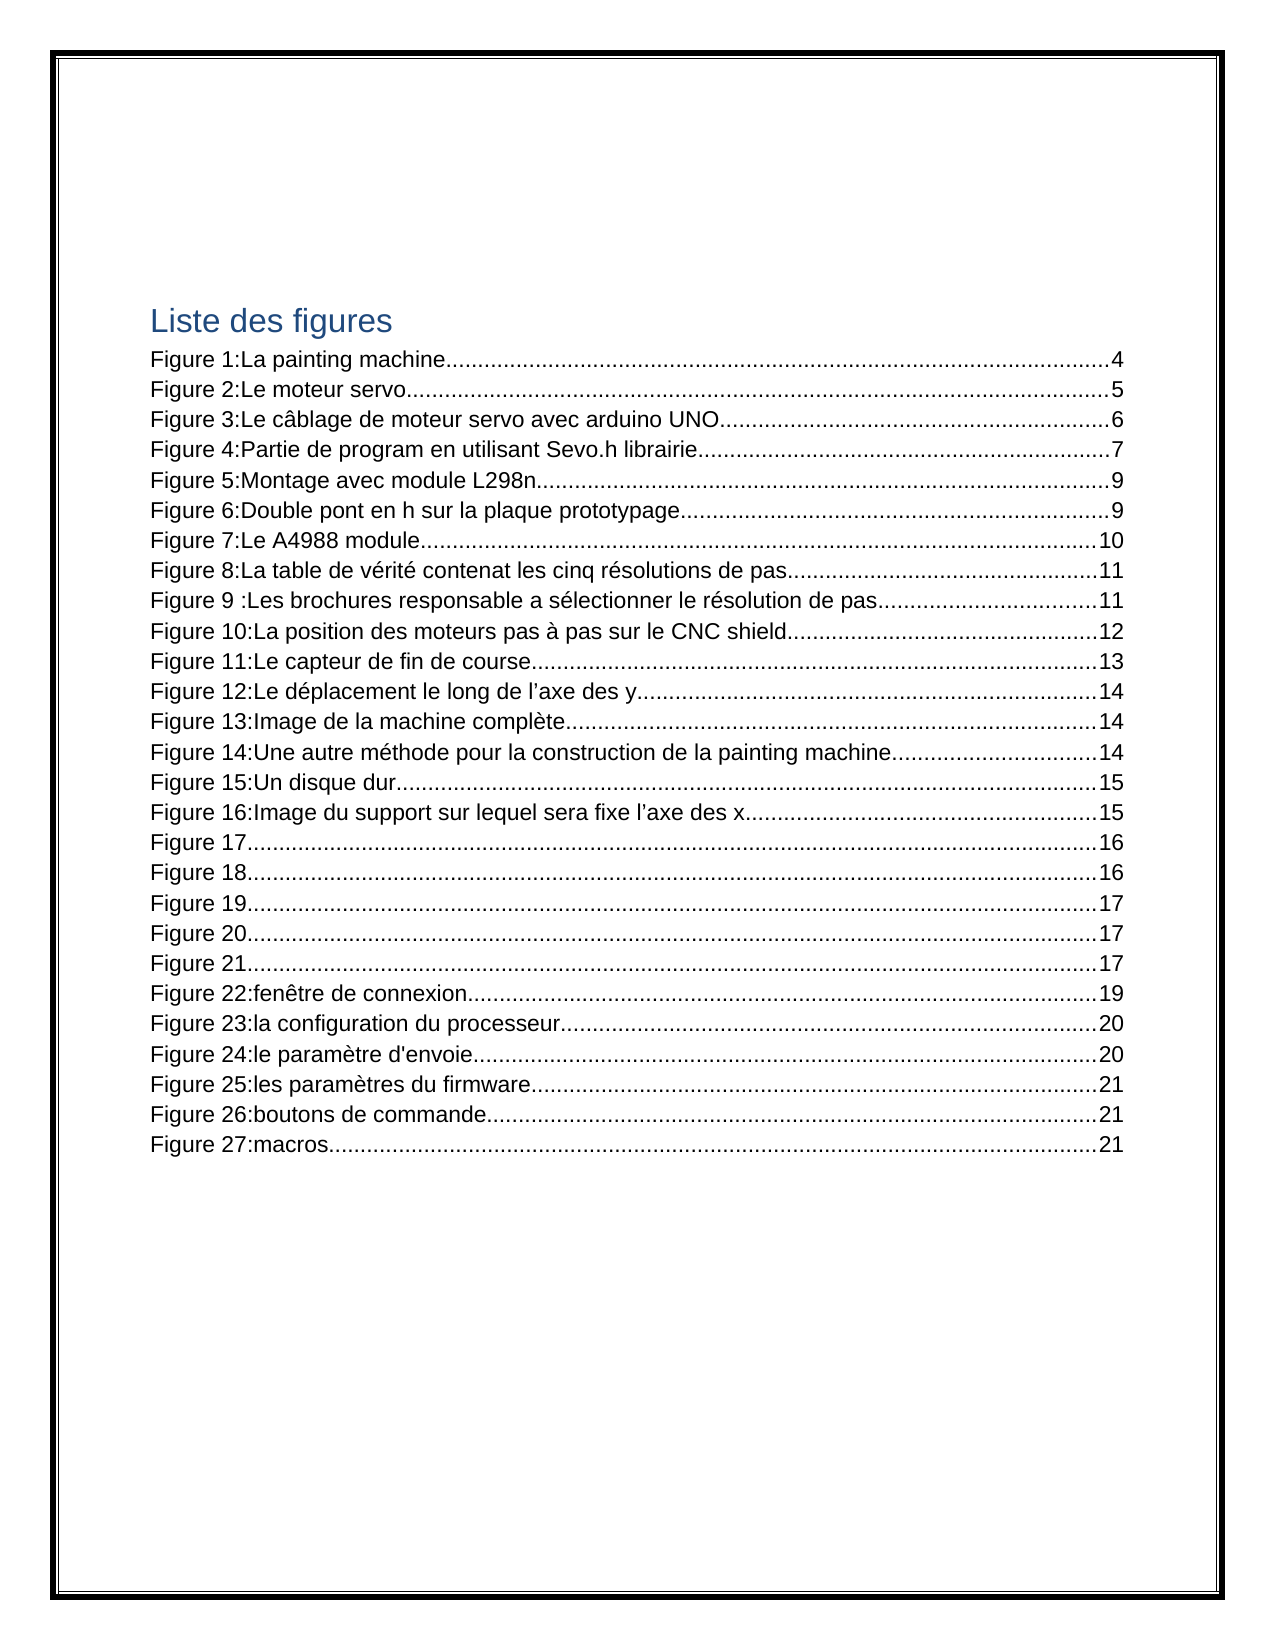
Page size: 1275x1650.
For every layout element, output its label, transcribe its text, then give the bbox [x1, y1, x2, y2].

text Figure 27:macros 21 [150, 1131, 1125, 1157]
text Figure 20 17 [150, 920, 1125, 946]
text Figure 19 17 [150, 889, 1125, 916]
text Figure 3:Le câblage de moteur servo avec arduino UNO 6 [150, 406, 1125, 432]
text Figure 5:Montage avec module L298n 9 [150, 467, 1125, 493]
text Figure 9 :Les brochures responsable a sélectionner le résolution de pas 11 [150, 587, 1125, 614]
text Figure 21 17 [150, 950, 1125, 976]
text Figure 11:Le capteur de fin de course 13 [150, 648, 1125, 674]
text Liste des figures [150, 302, 1125, 340]
text Figure 25:les paramètres du firmware 21 [150, 1071, 1125, 1097]
text Figure 23:la configuration du processeur 20 [150, 1010, 1125, 1037]
text Figure 17 16 [150, 829, 1125, 855]
text Figure 13:Image de la machine complète 14 [150, 708, 1125, 734]
text Figure 6:Double pont en h sur la plaque prototypage 9 [150, 497, 1125, 523]
text Figure 16:Image du support sur lequel sera fixe l’axe des x 15 [150, 799, 1125, 825]
text Figure 15:Un disque dur 15 [150, 769, 1125, 795]
text Figure 2:Le moteur servo 5 [150, 376, 1125, 402]
text Figure 4:Partie de program en utilisant Sevo.h librairie 7 [150, 436, 1125, 463]
text Figure 26:boutons de commande 21 [150, 1101, 1125, 1127]
text Figure 24:le paramètre d'envoie 20 [150, 1041, 1125, 1067]
text Figure 1:La painting machine 4 [150, 346, 1125, 372]
text Figure 8:La table de vérité contenat les cinq résolutions de pas 11 [150, 557, 1125, 583]
text Figure 10:La position des moteurs pas à pas sur le CNC shield 12 [150, 618, 1125, 644]
text Figure 22:fenêtre de connexion 19 [150, 980, 1125, 1006]
text Figure 12:Le déplacement le long de l’axe des y 14 [150, 678, 1125, 704]
text Figure 14:Une autre méthode pour la construction de la painting machine 14 [150, 738, 1125, 765]
text Figure 18 16 [150, 859, 1125, 886]
text Figure 7:Le A4988 module 10 [150, 527, 1125, 553]
